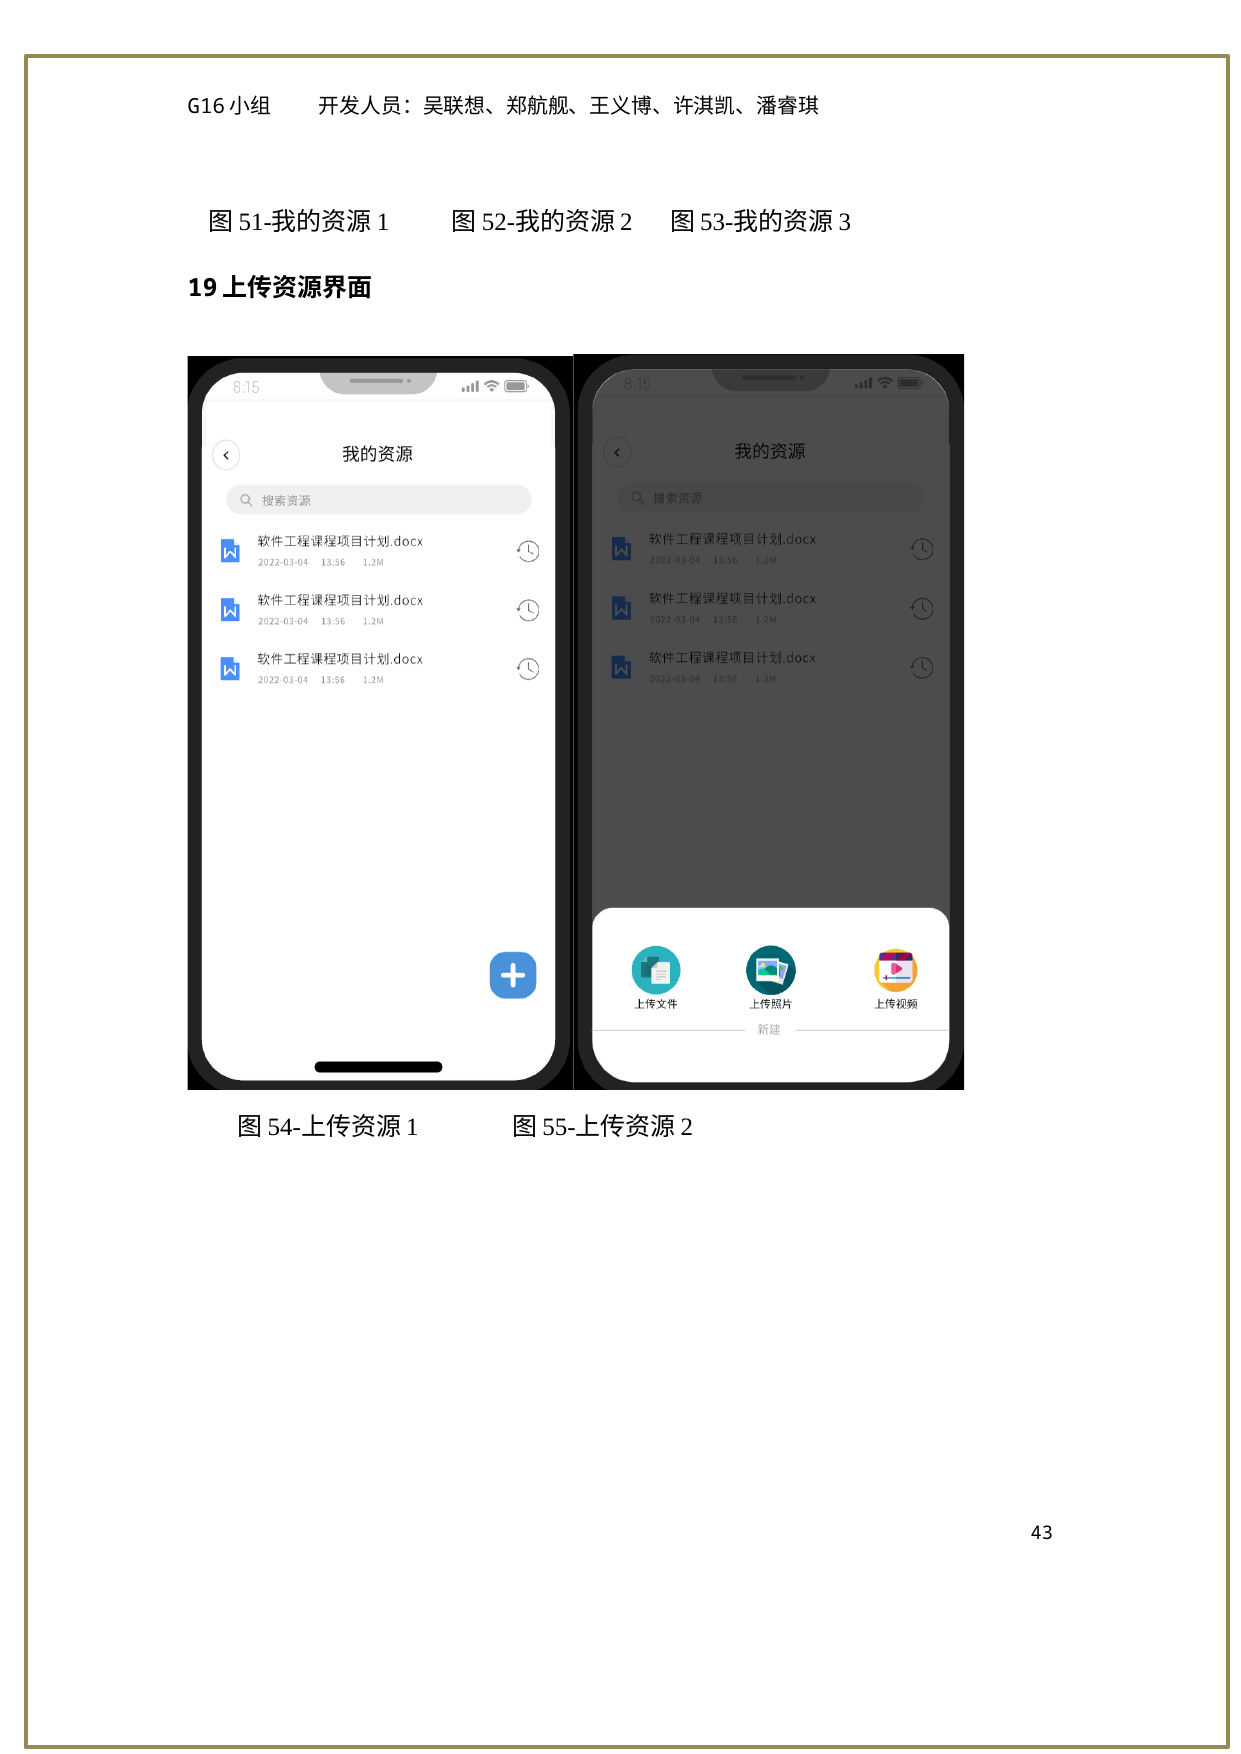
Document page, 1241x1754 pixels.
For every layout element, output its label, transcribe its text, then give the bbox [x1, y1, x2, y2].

subtitle 19上传资源界面 [187, 268, 1053, 304]
text 图51-我的资源1 图52-我的资源2 图53-我的资源3 [187, 197, 1053, 239]
text 图54-上传资源1 图55-上传资源2 [187, 1102, 1053, 1144]
picture [187, 354, 965, 1090]
